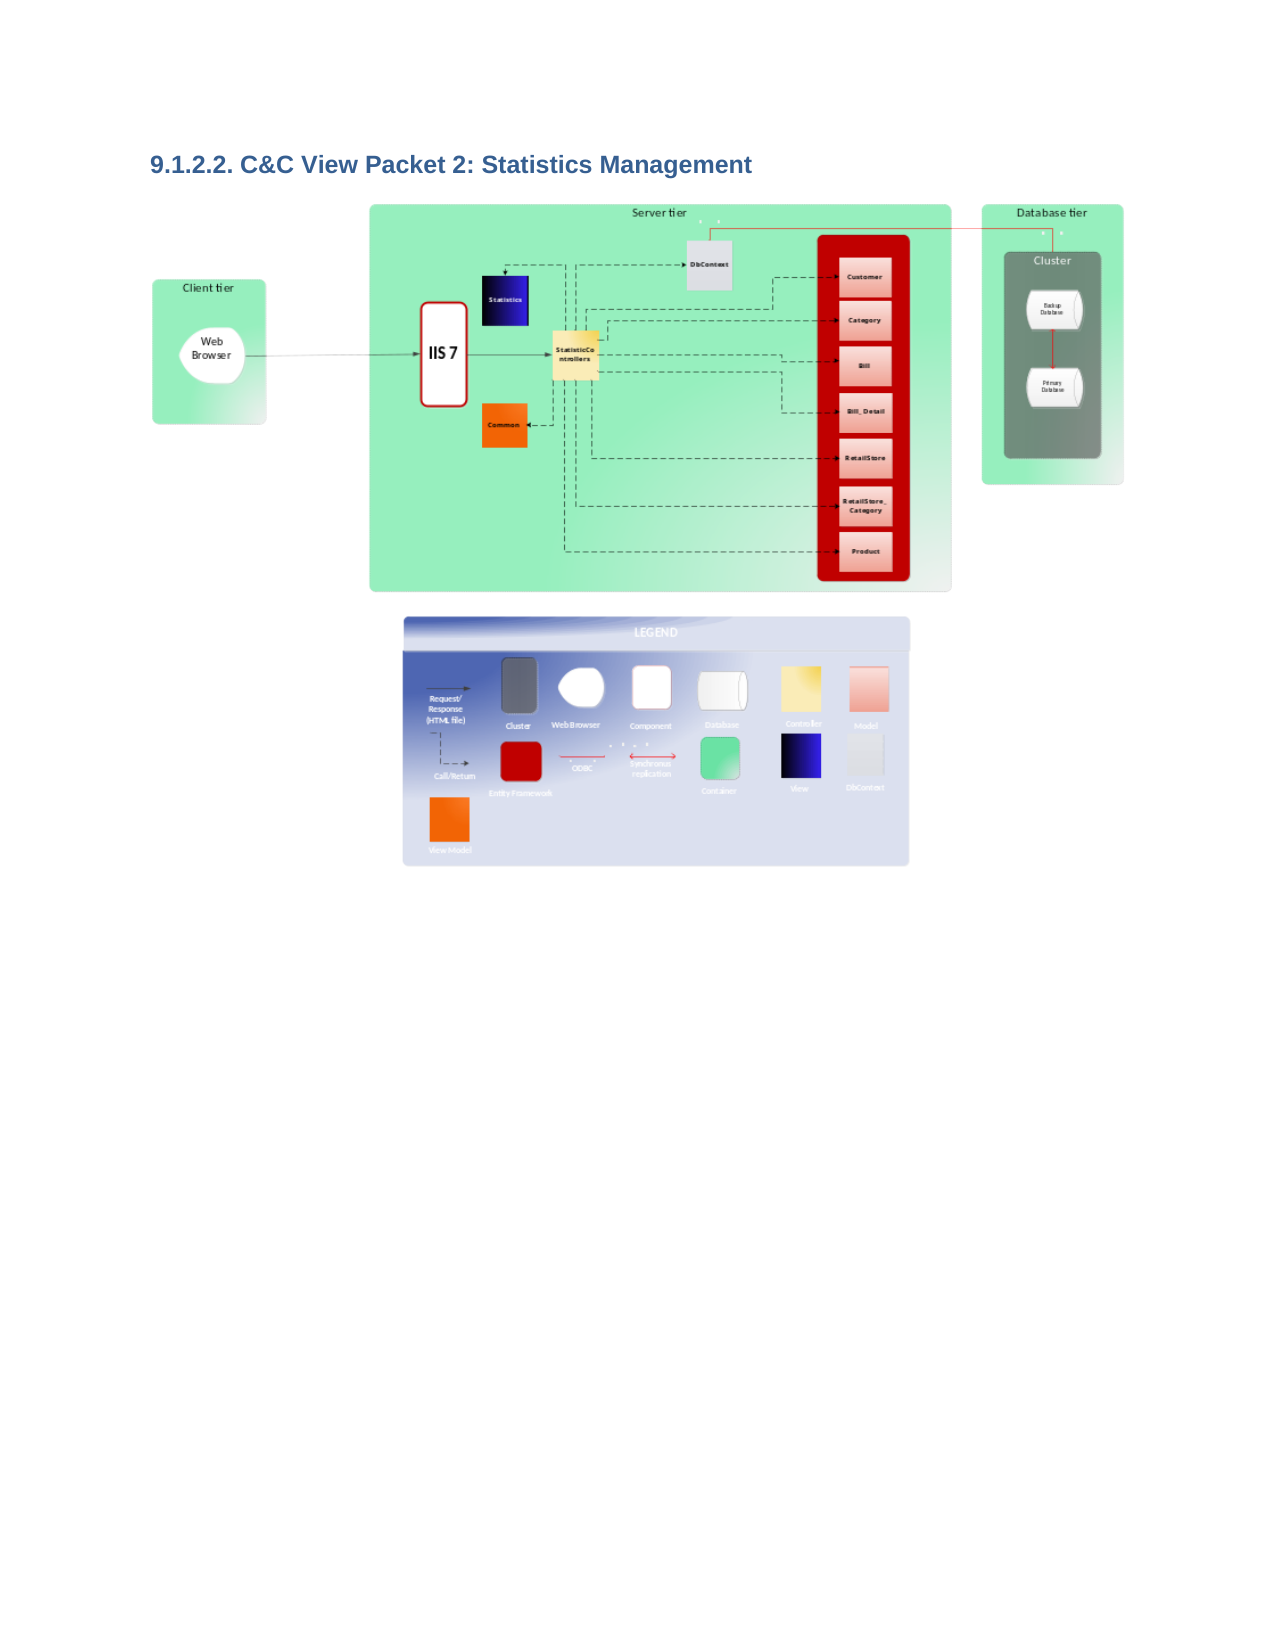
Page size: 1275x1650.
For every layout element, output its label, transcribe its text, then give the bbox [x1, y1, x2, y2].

subtitle C&C View Packet 2: Statistics Management [150, 150, 1125, 179]
